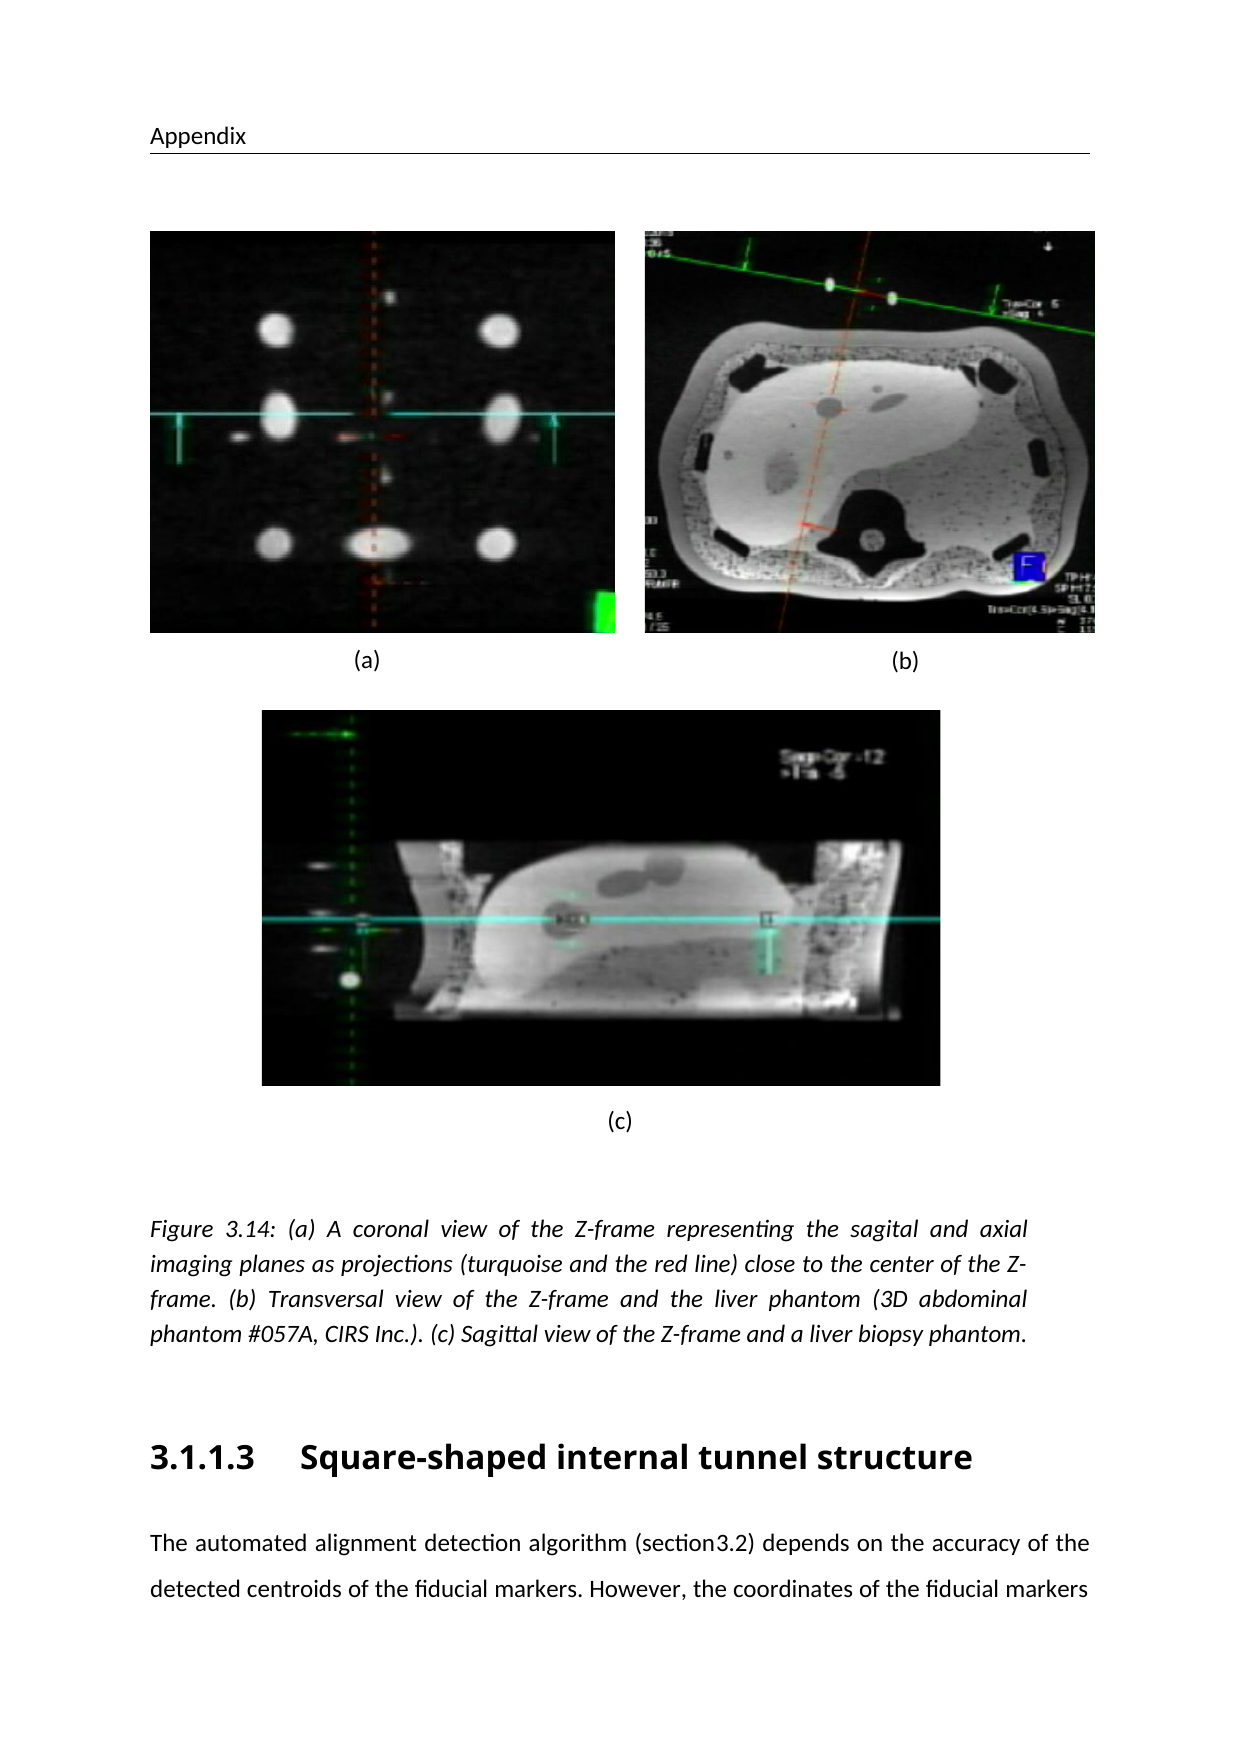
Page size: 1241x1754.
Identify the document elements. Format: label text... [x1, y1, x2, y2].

subtitle Square-shaped internal tunnel structure [150, 1434, 1090, 1479]
picture [150, 231, 615, 633]
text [150, 1527, 1090, 1603]
picture [644, 231, 1095, 633]
picture [261, 710, 941, 1086]
